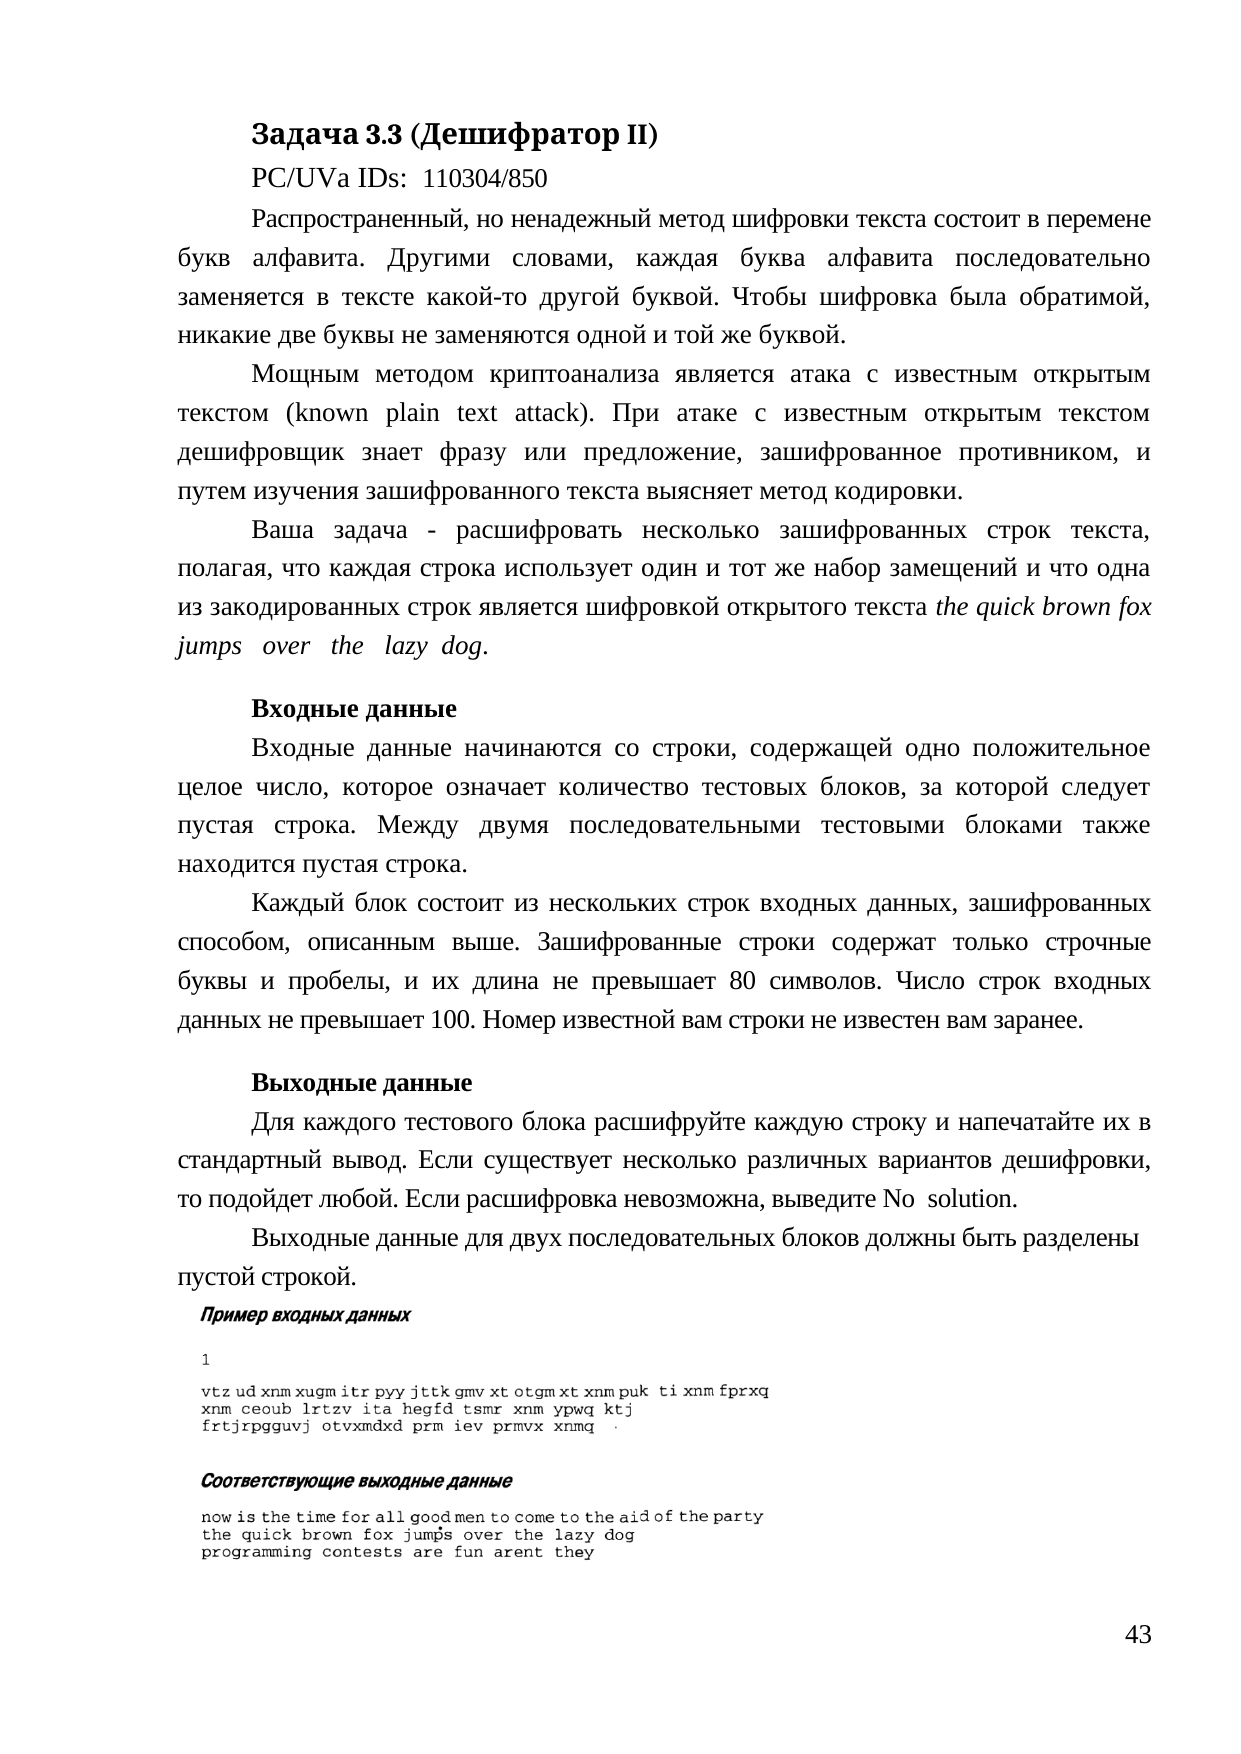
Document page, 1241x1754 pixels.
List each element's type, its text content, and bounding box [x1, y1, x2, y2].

text Мощным методом криптоанализа является атака с известным открытым текстом (known plain text attack). При атаке с известным открытым текстом дешифровщик знает фразу или предложение, зашифрованное противником, и путем изучения зашифрованного текста выясняет метод кодировки. [177, 357, 1152, 505]
text пустой строкой. [177, 1260, 1152, 1291]
subtitle Задача 3.3 (Дешифратор II) [177, 118, 1152, 152]
text Выходные данные [177, 1066, 1152, 1097]
text Распространенный, но ненадежный метод шифровки текста состоит в перемене букв алфавита. Другими словами, каждая буква алфавита последовательно заменяется в тексте какой-то другой буквой. Чтобы шифровка была обратимой, никакие две буквы не заменяются одной и той же буквой. [177, 202, 1152, 349]
text Ваша задача - расшифровать несколько зашифрованных строк текста, полагая, что каждая строка использует один и тот же набор замещений и что одна из закодированных строк является шифровкой открытого текста the quick brown fox jumps over the lazy dog. [177, 513, 1152, 660]
picture [177, 1298, 801, 1567]
text Каждый блок состоит из нескольких строк входных данных, зашифрованных способом, описанным выше. Зашифрованные строки содержат только строчные буквы и пробелы, и их длина не превышает 80 символов. Число строк входных данных не превышает 100. Номер известной вам строки не известен вам заранее. [177, 886, 1152, 1034]
text Выходные данные для двух последовательных блоков должны быть разделены [177, 1221, 1152, 1252]
text Входные данные [177, 692, 1152, 723]
text Входные данные начинаются со строки, содержащей одно положительное целое число, которое означает количество тестовых блоков, за которой следует пустая строка. Между двумя последовательными тестовыми блоками также находится пустая строка. [177, 731, 1152, 879]
text PC/UVa IDs: 110304/850 [177, 160, 1152, 193]
text Для каждого тестового блока расшифруйте каждую строку и напечатайте их в стандартный вывод. Если существует несколько различных вариантов дешифровки, то подойдет любой. Если расшифровка невозможна, выведите No solution. [177, 1104, 1152, 1213]
